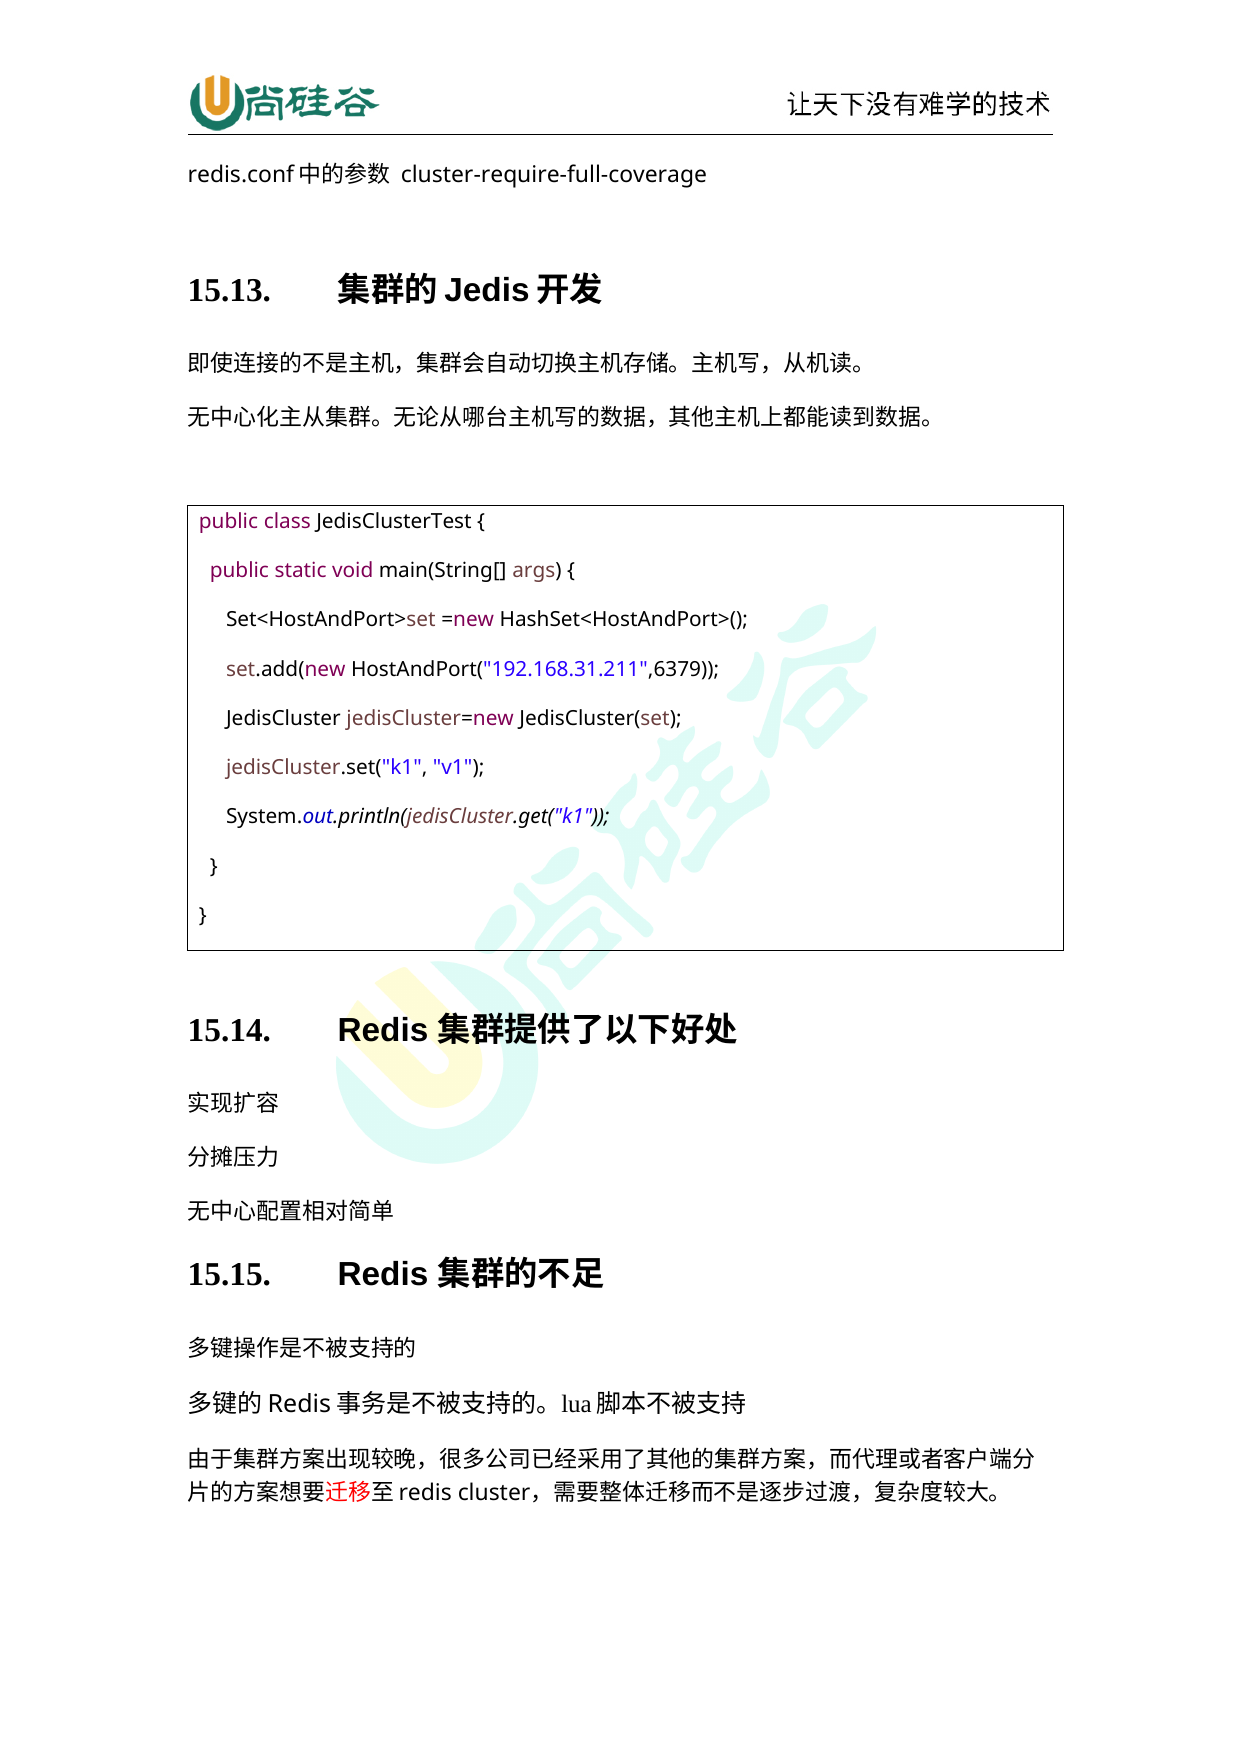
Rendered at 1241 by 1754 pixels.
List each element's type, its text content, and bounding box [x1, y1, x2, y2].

text 由于集群方案出现较晚，很多公司已经采用了其他的集群方案，而代理或者客户端分片的方案想要迁移至redis cluster，需要整体迁移而不是逐步过渡，复杂度较大。 [187, 1441, 1053, 1507]
text 无中心配置相对简单 [187, 1193, 1053, 1226]
text redis.conf中的参数 cluster-require-full-coverage [187, 156, 1053, 189]
picture [187, 73, 1053, 132]
text 多键的Redis事务是不被支持的。lua脚本不被支持 [187, 1384, 1053, 1420]
text 即使连接的不是主机，集群会自动切换主机存储。主机写，从机读。 [187, 345, 1053, 378]
list Redis 集群的不足 [187, 1247, 1053, 1295]
text 实现扩容 [187, 1085, 1053, 1118]
list 集群的Jedis开发 [187, 262, 1053, 311]
text 分摊压力 [187, 1139, 1053, 1172]
text 无中心化主从集群。无论从哪台主机写的数据，其他主机上都能读到数据。 [187, 399, 1053, 432]
table_header public class JedisClusterTest { public static void main(String[] args) { Set<HostAndPort>set =new HashSet<HostAndPort>(); set.add(new HostAndPort("192.168.31.211",6379)); JedisCluster jedisCluster=new JedisCluster(set); jedisCluster.set("k1", "v1"); System.out.println(jedisCluster.get("k1")); } } [188, 506, 1063, 949]
list Redis 集群提供了以下好处 [187, 1003, 1053, 1051]
text 多键操作是不被支持的 [187, 1329, 1053, 1363]
